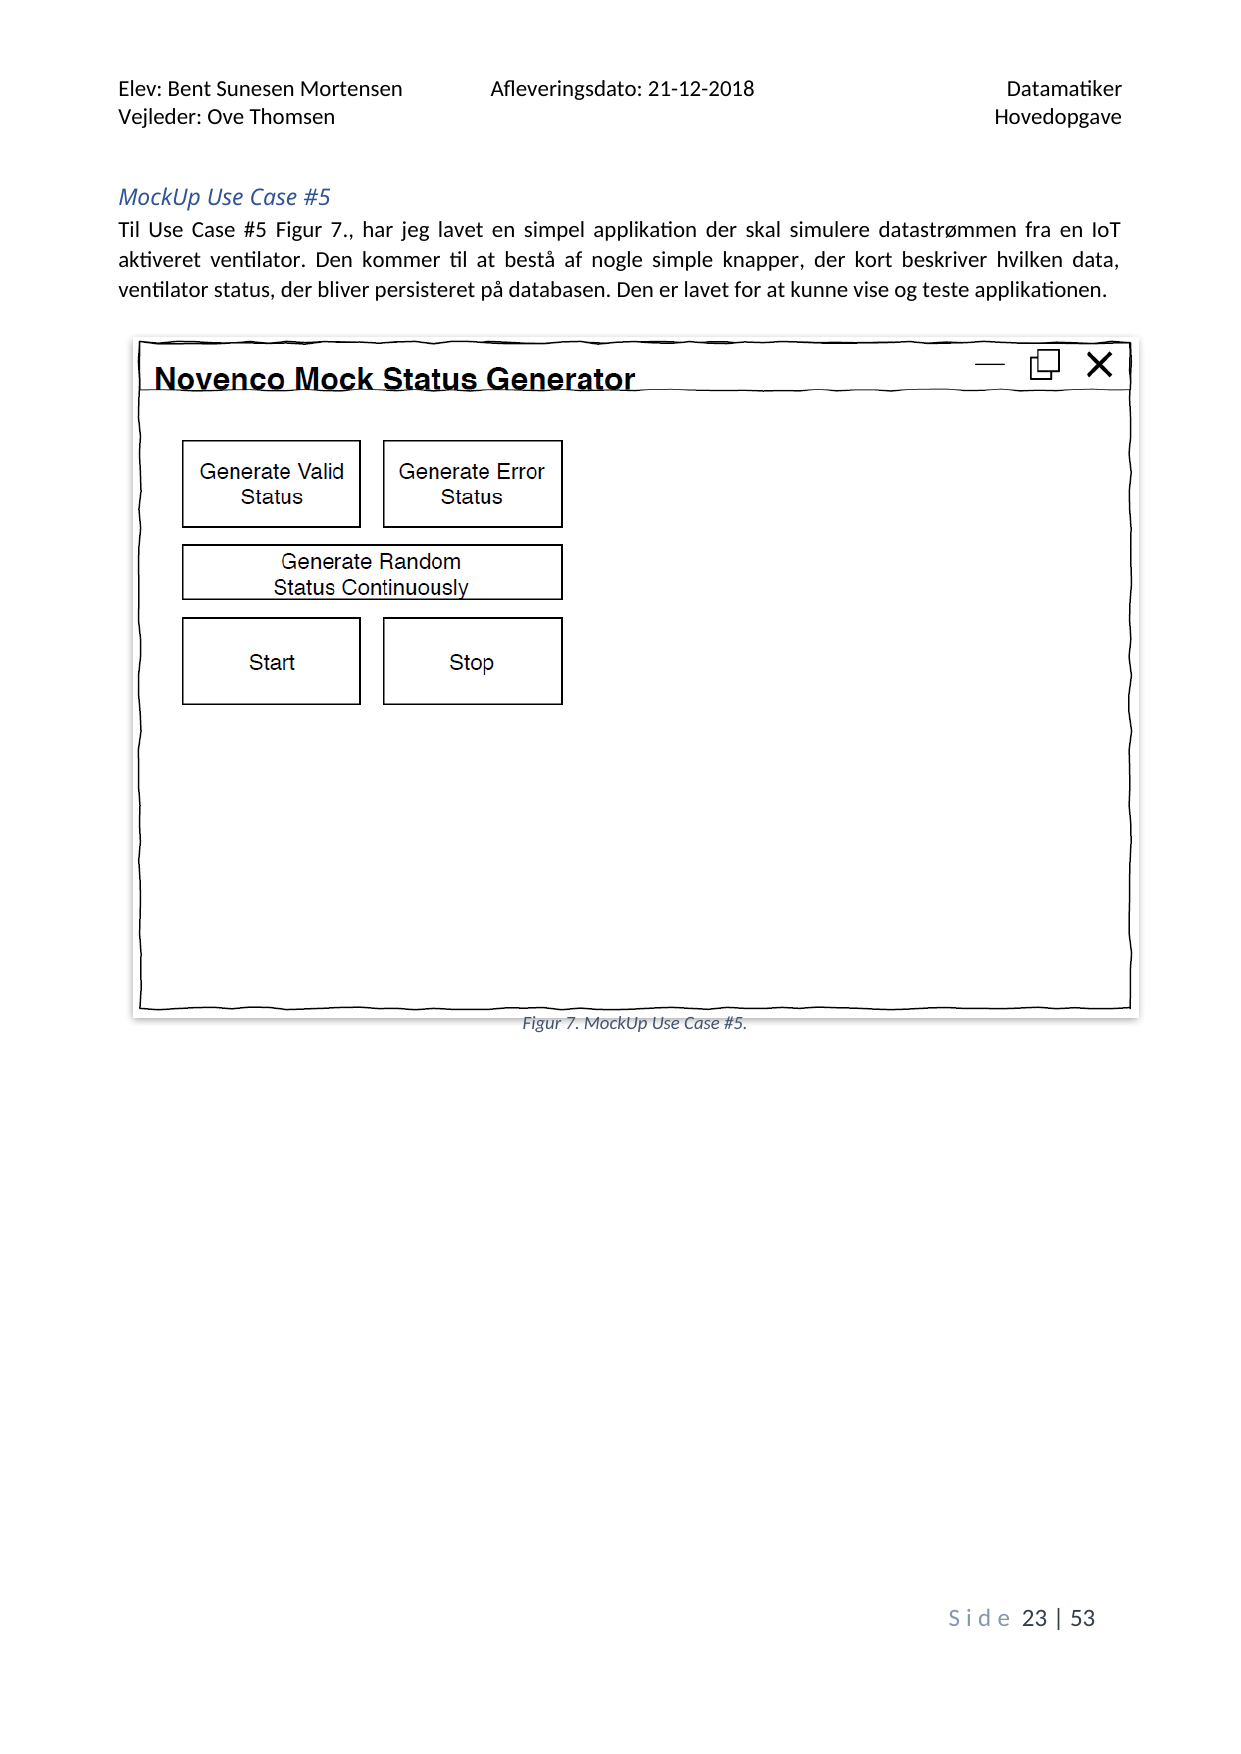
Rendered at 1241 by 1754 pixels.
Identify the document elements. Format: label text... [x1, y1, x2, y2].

subtitle MockUp Use Case #5 [118, 181, 1122, 213]
text Til Use Case #5 Figur 7., har jeg lavet en simpel applikation der skal simulere datastrømmen fra en IoT aktiveret ventilator. Den kommer til at bestå af nogle simple knapper, der kort beskriver hvilken data, ventilator status, der bliver persisteret på databasen. Den er lavet for at kunne vise og teste applikationen. [118, 215, 1122, 303]
picture [134, 339, 1138, 1017]
